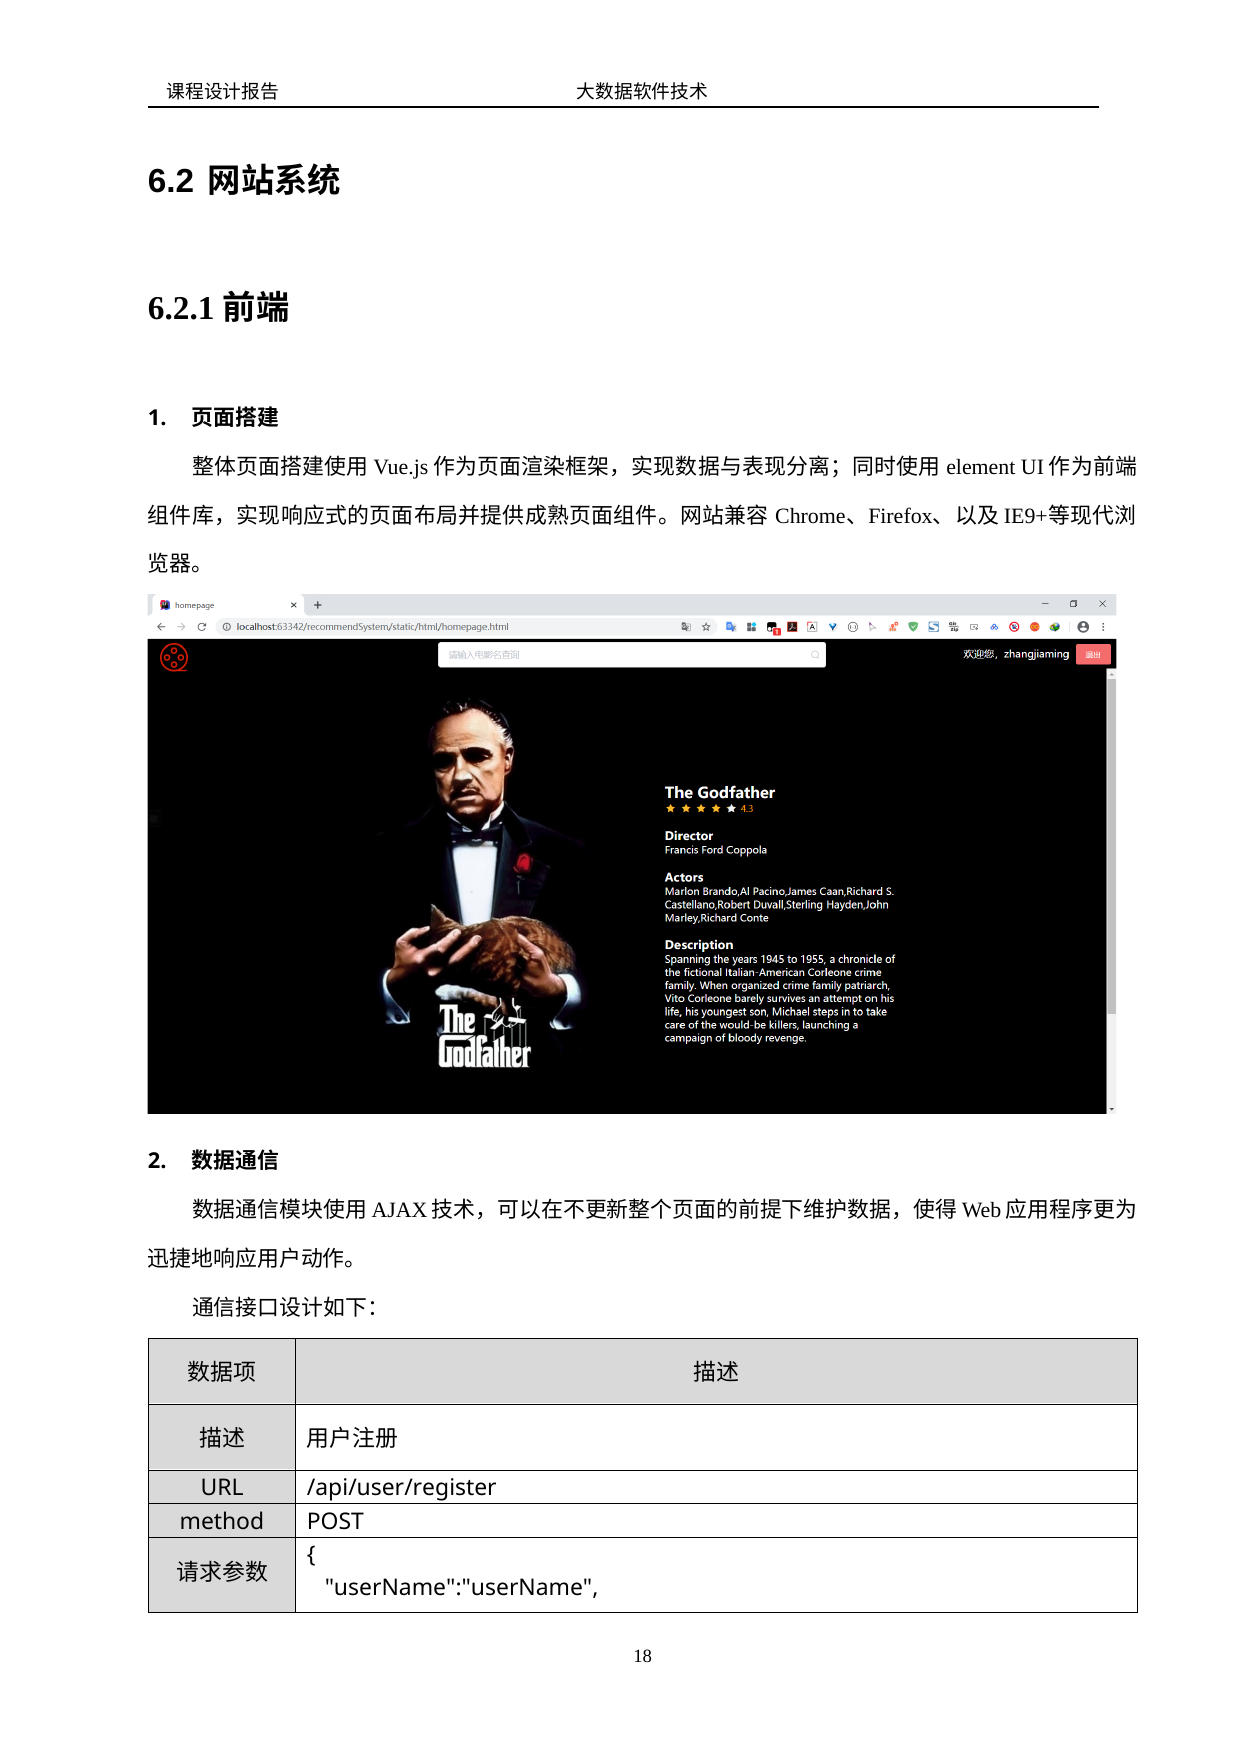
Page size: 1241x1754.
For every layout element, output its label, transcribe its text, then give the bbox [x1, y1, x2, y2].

table_header 数据项 [149, 1339, 295, 1403]
table_cell /api/user/register [296, 1471, 1137, 1503]
table_cell URL [149, 1471, 295, 1503]
subtitle 网站系统 [148, 145, 1137, 210]
list 数据通信 [148, 1143, 1137, 1176]
table_header 描述 [296, 1339, 1137, 1403]
list 页面搭建 [148, 400, 1137, 432]
table_cell POST [296, 1504, 1137, 1537]
table_cell method [149, 1504, 295, 1537]
text 整体页面搭建使用Vue.js作为页面渲染框架，实现数据与表现分离；同时使用element UI作为前端组件库，实现响应式的页面布局并提供成熟页面组件。网站兼容Chrome、Firefox、以及IE9+等现代浏览器。 [148, 448, 1137, 578]
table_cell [296, 1538, 1137, 1612]
table_cell 描述 [149, 1405, 295, 1469]
subtitle 前端 [148, 273, 1137, 338]
text 数据通信模块使用AJAX技术，可以在不更新整个页面的前提下维护数据，使得Web应用程序更为迅捷地响应用户动作。 [148, 1192, 1137, 1273]
table_cell 用户注册 [296, 1405, 1137, 1469]
picture [147, 594, 1117, 1114]
table_cell 请求参数 [149, 1538, 295, 1612]
text 通信接口设计如下： [148, 1289, 1137, 1322]
